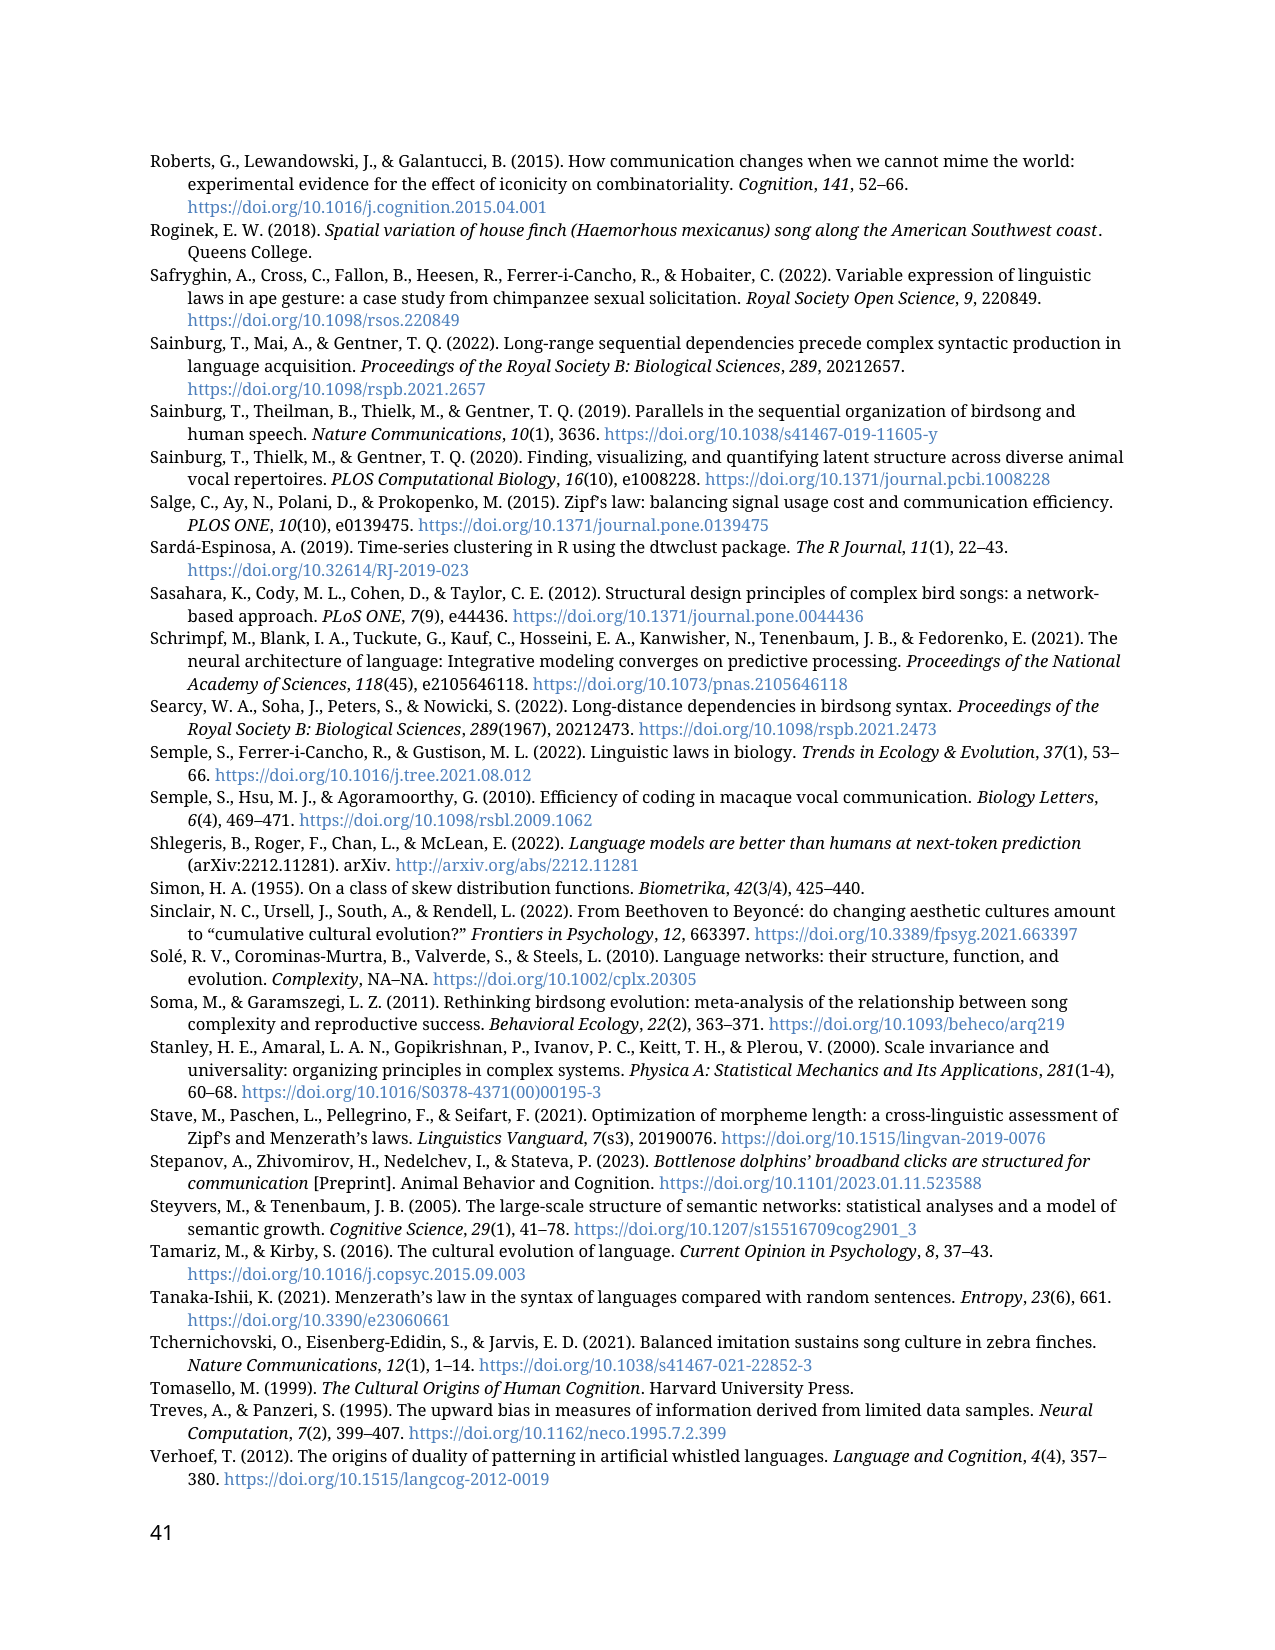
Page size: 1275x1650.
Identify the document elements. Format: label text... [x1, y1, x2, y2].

text Soma, M., & Garamszegi, L. Z. (2011). Rethinking birdsong evolution: meta-analysis of the relationship between song complexity and reproductive success. Behavioral Ecology, 22(2), 363–371. https://doi.org/10.1093/beheco/arq219 [150, 990, 1125, 1036]
text Schrimpf, M., Blank, I. A., Tuckute, G., Kauf, C., Hosseini, E. A., Kanwisher, N., Tenenbaum, J. B., & Fedorenko, E. (2021). The neural architecture of language: Integrative modeling converges on predictive processing. Proceedings of the National Academy of Sciences, 118(45), e2105646118. https://doi.org/10.1073/pnas.2105646118 [150, 627, 1125, 695]
text Sasahara, K., Cody, M. L., Cohen, D., & Taylor, C. E. (2012). Structural design principles of complex bird songs: a network-based approach. PLoS ONE, 7(9), e44436. https://doi.org/10.1371/journal.pone.0044436 [150, 581, 1125, 627]
text Shlegeris, B., Roger, F., Chan, L., & McLean, E. (2022). Language models are better than humans at next-token prediction (arXiv:2212.11281). arXiv. http://arxiv.org/abs/2212.11281 [150, 831, 1125, 877]
text Sainburg, T., Thielk, M., & Gentner, T. Q. (2020). Finding, visualizing, and quantifying latent structure across diverse animal vocal repertoires. PLOS Computational Biology, 16(10), e1008228. https://doi.org/10.1371/journal.pcbi.1008228 [150, 445, 1125, 491]
text Steyvers, M., & Tenenbaum, J. B. (2005). The large-scale structure of semantic networks: statistical analyses and a model of semantic growth. Cognitive Science, 29(1), 41–78. https://doi.org/10.1207/s15516709cog2901_3 [150, 1194, 1125, 1240]
text Semple, S., Ferrer-i-Cancho, R., & Gustison, M. L. (2022). Linguistic laws in biology. Trends in Ecology & Evolution, 37(1), 53–66. https://doi.org/10.1016/j.tree.2021.08.012 [150, 740, 1125, 786]
text Verhoef, T. (2012). The origins of duality of patterning in artificial whistled languages. Language and Cognition, 4(4), 357–380. https://doi.org/10.1515/langcog-2012-0019 [150, 1444, 1125, 1490]
text Stepanov, A., Zhivomirov, H., Nedelchev, I., & Stateva, P. (2023). Bottlenose dolphins’ broadband clicks are structured for communication [Preprint]. Animal Behavior and Cognition. https://doi.org/10.1101/2023.01.11.523588 [150, 1149, 1125, 1194]
text Sinclair, N. C., Ursell, J., South, A., & Rendell, L. (2022). From Beethoven to Beyoncé: do changing aesthetic cultures amount to “cumulative cultural evolution?” Frontiers in Psychology, 12, 663397. https://doi.org/10.3389/fpsyg.2021.663397 [150, 899, 1125, 945]
text Semple, S., Hsu, M. J., & Agoramoorthy, G. (2010). Efficiency of coding in macaque vocal communication. Biology Letters, 6(4), 469–471. https://doi.org/10.1098/rsbl.2009.1062 [150, 786, 1125, 831]
text Sainburg, T., Theilman, B., Thielk, M., & Gentner, T. Q. (2019). Parallels in the sequential organization of birdsong and human speech. Nature Communications, 10(1), 3636. https://doi.org/10.1038/s41467-019-11605-y [150, 400, 1125, 445]
text Stave, M., Paschen, L., Pellegrino, F., & Seifart, F. (2021). Optimization of morpheme length: a cross-linguistic assessment of Zipf’s and Menzerath’s laws. Linguistics Vanguard, 7(s3), 20190076. https://doi.org/10.1515/lingvan-2019-0076 [150, 1104, 1125, 1149]
text Simon, H. A. (1955). On a class of skew distribution functions. Biometrika, 42(3/4), 425–440. [150, 877, 1125, 899]
text Tomasello, M. (1999). The Cultural Origins of Human Cognition. Harvard University Press. [150, 1376, 1125, 1399]
text Roginek, E. W. (2018). Spatial variation of house finch (Haemorhous mexicanus) song along the American Southwest coast. Queens College. [150, 218, 1125, 263]
text Searcy, W. A., Soha, J., Peters, S., & Nowicki, S. (2022). Long-distance dependencies in birdsong syntax. Proceedings of the Royal Society B: Biological Sciences, 289(1967), 20212473. https://doi.org/10.1098/rspb.2021.2473 [150, 695, 1125, 740]
text Salge, C., Ay, N., Polani, D., & Prokopenko, M. (2015). Zipf’s law: balancing signal usage cost and communication efficiency. PLOS ONE, 10(10), e0139475. https://doi.org/10.1371/journal.pone.0139475 [150, 491, 1125, 536]
text Tchernichovski, O., Eisenberg-Edidin, S., & Jarvis, E. D. (2021). Balanced imitation sustains song culture in zebra finches. Nature Communications, 12(1), 1–14. https://doi.org/10.1038/s41467-021-22852-3 [150, 1331, 1125, 1376]
text Stanley, H. E., Amaral, L. A. N., Gopikrishnan, P., Ivanov, P. C., Keitt, T. H., & Plerou, V. (2000). Scale invariance and universality: organizing principles in complex systems. Physica A: Statistical Mechanics and Its Applications, 281(1-4), 60–68. https://doi.org/10.1016/S0378-4371(00)00195-3 [150, 1036, 1125, 1104]
text Safryghin, A., Cross, C., Fallon, B., Heesen, R., Ferrer-i-Cancho, R., & Hobaiter, C. (2022). Variable expression of linguistic laws in ape gesture: a case study from chimpanzee sexual solicitation. Royal Society Open Science, 9, 220849. https://doi.org/10.1098/rsos.220849 [150, 263, 1125, 332]
text Treves, A., & Panzeri, S. (1995). The upward bias in measures of information derived from limited data samples. Neural Computation, 7(2), 399–407. https://doi.org/10.1162/neco.1995.7.2.399 [150, 1399, 1125, 1444]
text Tamariz, M., & Kirby, S. (2016). The cultural evolution of language. Current Opinion in Psychology, 8, 37–43. https://doi.org/10.1016/j.copsyc.2015.09.003 [150, 1240, 1125, 1285]
text Tanaka-Ishii, K. (2021). Menzerath’s law in the syntax of languages compared with random sentences. Entropy, 23(6), 661. https://doi.org/10.3390/e23060661 [150, 1285, 1125, 1331]
text Solé, R. V., Corominas-Murtra, B., Valverde, S., & Steels, L. (2010). Language networks: their structure, function, and evolution. Complexity, NA–NA. https://doi.org/10.1002/cplx.20305 [150, 945, 1125, 990]
text Roberts, G., Lewandowski, J., & Galantucci, B. (2015). How communication changes when we cannot mime the world: experimental evidence for the effect of iconicity on combinatoriality. Cognition, 141, 52–66. https://doi.org/10.1016/j.cognition.2015.04.001 [150, 150, 1125, 218]
text Sardá-Espinosa, A. (2019). Time-series clustering in R using the dtwclust package. The R Journal, 11(1), 22–43. https://doi.org/10.32614/RJ-2019-023 [150, 536, 1125, 581]
text Sainburg, T., Mai, A., & Gentner, T. Q. (2022). Long-range sequential dependencies precede complex syntactic production in language acquisition. Proceedings of the Royal Society B: Biological Sciences, 289, 20212657. https://doi.org/10.1098/rspb.2021.2657 [150, 332, 1125, 400]
